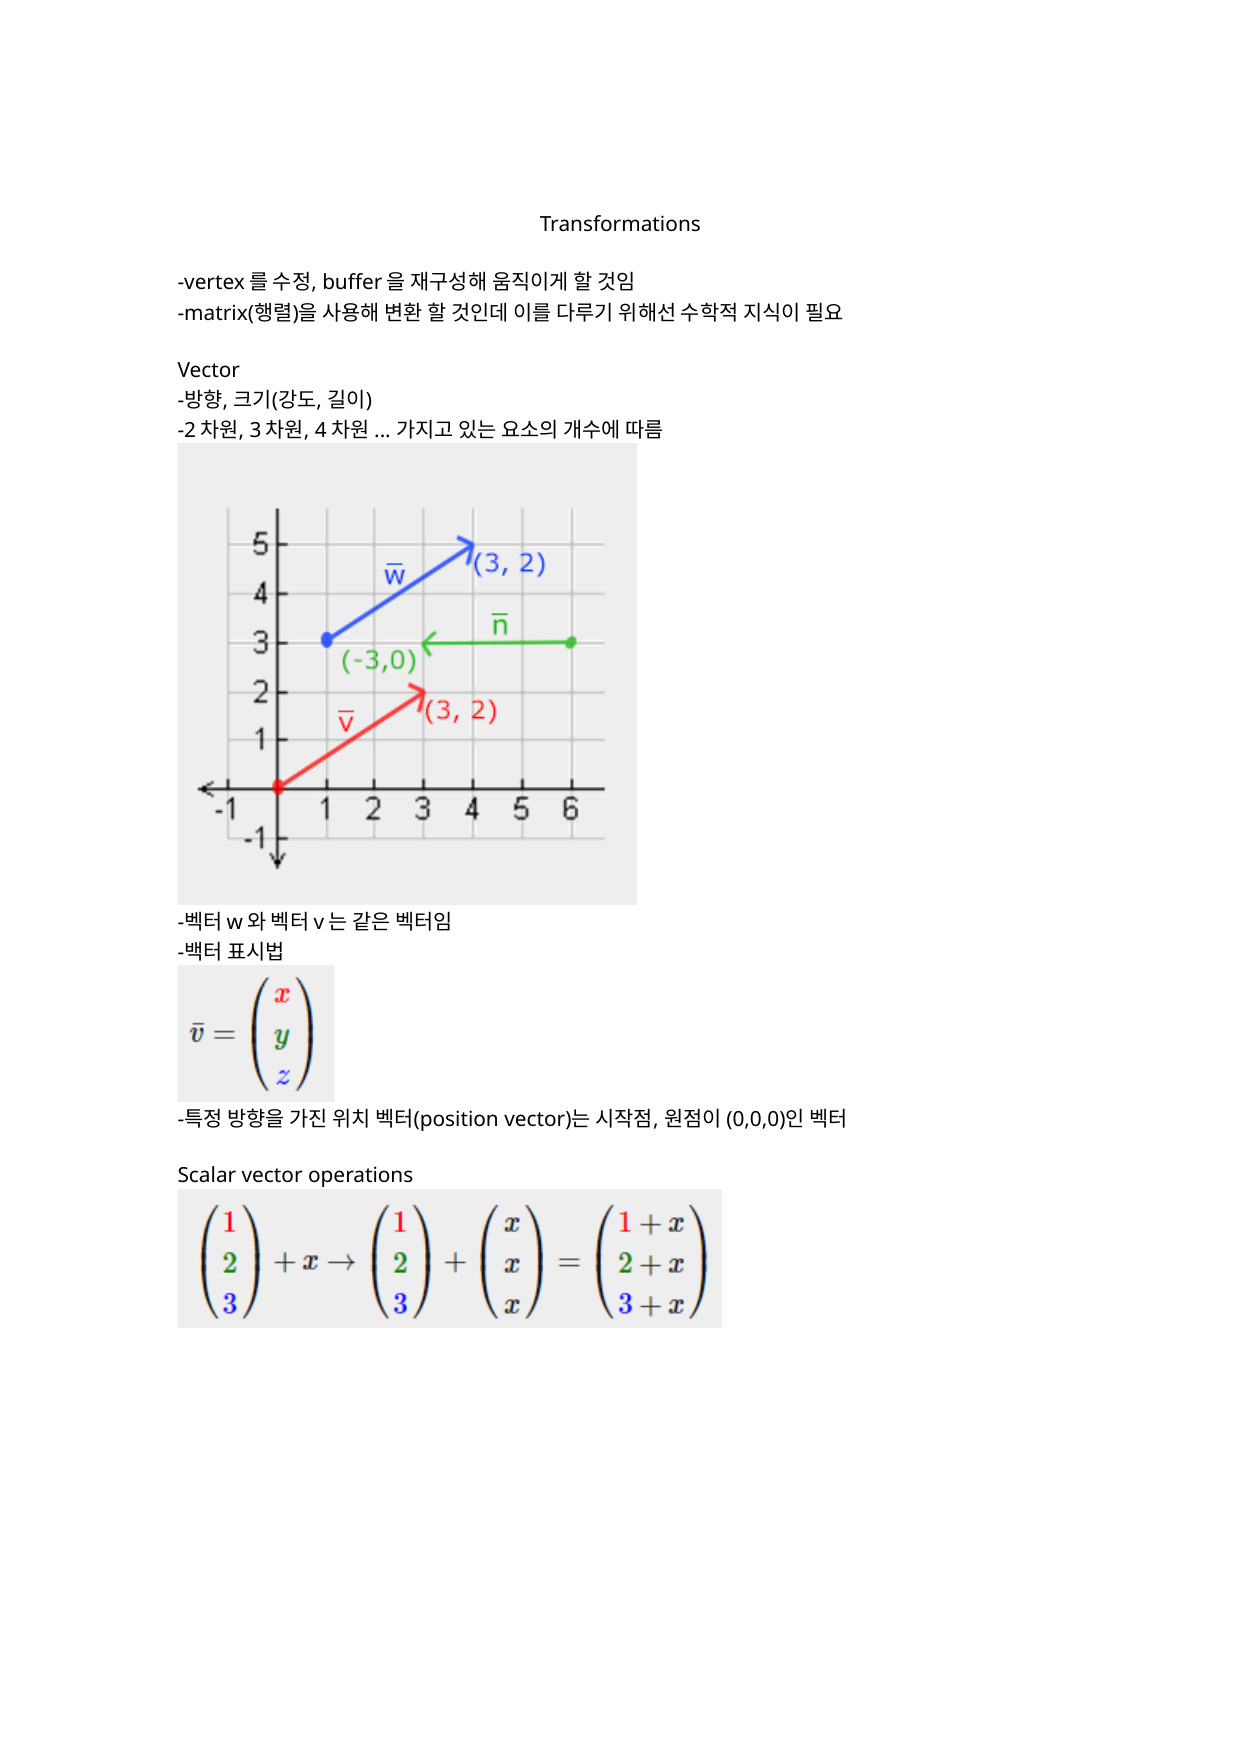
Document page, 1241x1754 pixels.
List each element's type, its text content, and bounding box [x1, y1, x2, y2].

text -특정 방향을 가진 위치 벡터(position vector)는 시작점, 원점이 (0,0,0)인 벡터 [177, 966, 1063, 1132]
text Vector [177, 355, 1063, 383]
text -방향, 크기(강도, 길이) [177, 383, 1063, 413]
text Transformations [169, 207, 1071, 237]
text -2차원, 3차원, 4차원 ... 가지고 있는 요소의 개수에 따름 [177, 413, 1063, 444]
picture [177, 443, 638, 905]
text -vertex를 수정, buffer을 재구성해 움직이게 할 것임 [177, 266, 1063, 296]
text -백터 표시법 [177, 935, 1063, 966]
text Scalar vector operations [177, 1161, 1063, 1189]
picture [177, 965, 335, 1102]
picture [177, 1189, 723, 1328]
text -matrix(행렬)을 사용해 변환 할 것인데 이를 다루기 위해선 수학적 지식이 필요 [177, 296, 1063, 326]
